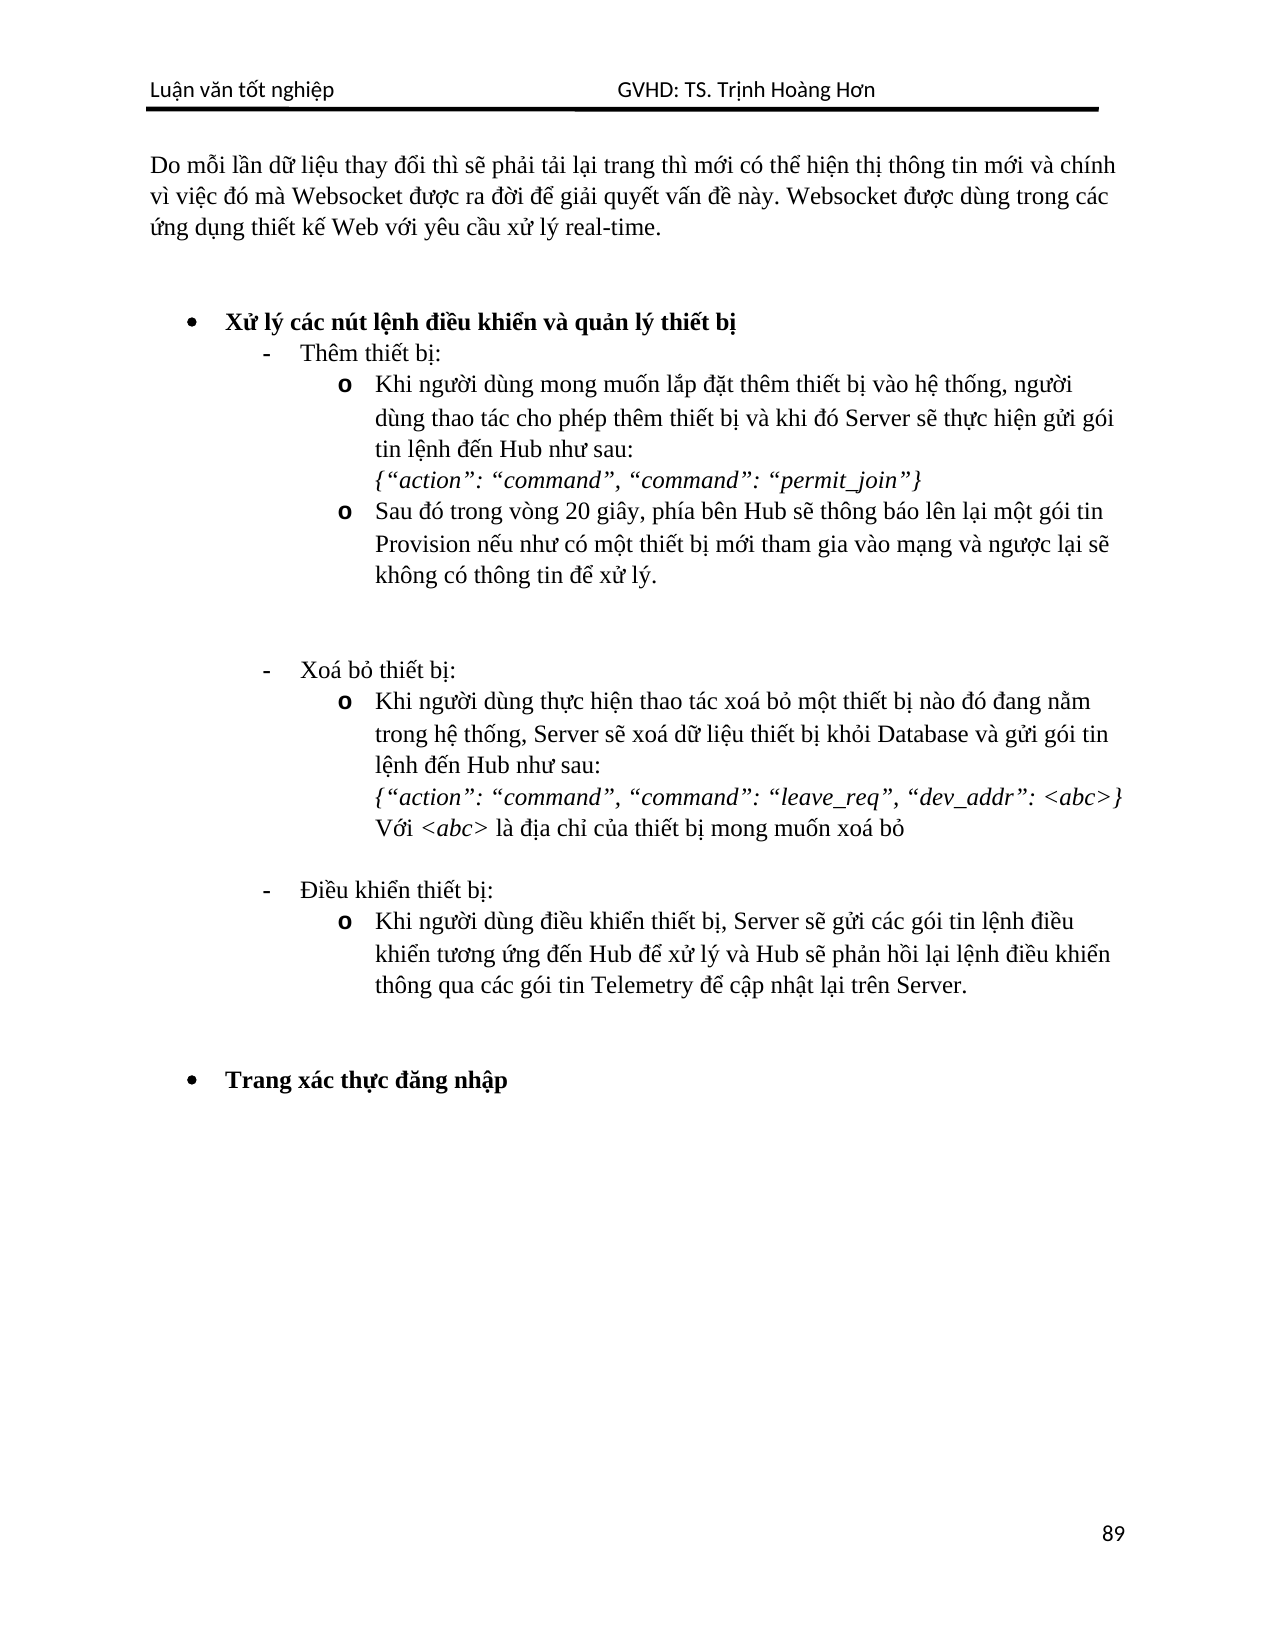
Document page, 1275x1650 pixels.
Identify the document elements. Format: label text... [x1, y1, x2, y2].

list Trang xác thực đăng nhập [187, 1065, 1125, 1094]
list Xoá bỏ thiết bị: [262, 655, 1125, 684]
list Sau đó trong vòng 20 giây, phía bên Hub sẽ thông báo lên lại một gói tin Provision nếu như có một thiết bị mới tham gia vào mạng và ngược lại sẽ không có thông tin để xử lý. [337, 496, 1125, 589]
list Khi người dùng thực hiện thao tác xoá bỏ một thiết bị nào đó đang nằm trong hệ thống, Server sẽ xoá dữ liệu thiết bị khỏi Database và gửi gói tin lệnh đến Hub như sau: [337, 686, 1125, 779]
text Do mỗi lần dữ liệu thay đổi thì sẽ phải tải lại trang thì mới có thể hiện thị thông tin mới và chính vì việc đó mà Websocket được ra đời để giải quyết vấn đề này. Websocket được dùng trong các ứng dụng thiết kế Web với yêu cầu xử lý real-time. [150, 150, 1125, 241]
list {“action”: “command”, “command”: “leave_req”, “dev_addr”: <abc>} [375, 782, 1125, 810]
list Điều khiển thiết bị: [262, 875, 1125, 903]
list Khi người dùng mong muốn lắp đặt thêm thiết bị vào hệ thống, người dùng thao tác cho phép thêm thiết bị và khi đó Server sẽ thực hiện gửi gói tin lệnh đến Hub như sau: [337, 369, 1125, 462]
list Thêm thiết bị: [262, 338, 1125, 367]
list Khi người dùng điều khiển thiết bị, Server sẽ gửi các gói tin lệnh điều khiển tương ứng đến Hub để xử lý và Hub sẽ phản hồi lại lệnh điều khiển thông qua các gói tin Telemetry để cập nhật lại trên Server. [337, 906, 1125, 999]
list Với <abc> là địa chỉ của thiết bị mong muốn xoá bỏ [375, 813, 1125, 841]
list Xử lý các nút lệnh điều khiển và quản lý thiết bị [187, 307, 1125, 336]
list {“action”: “command”, “command”: “permit_join”} [375, 465, 1125, 493]
